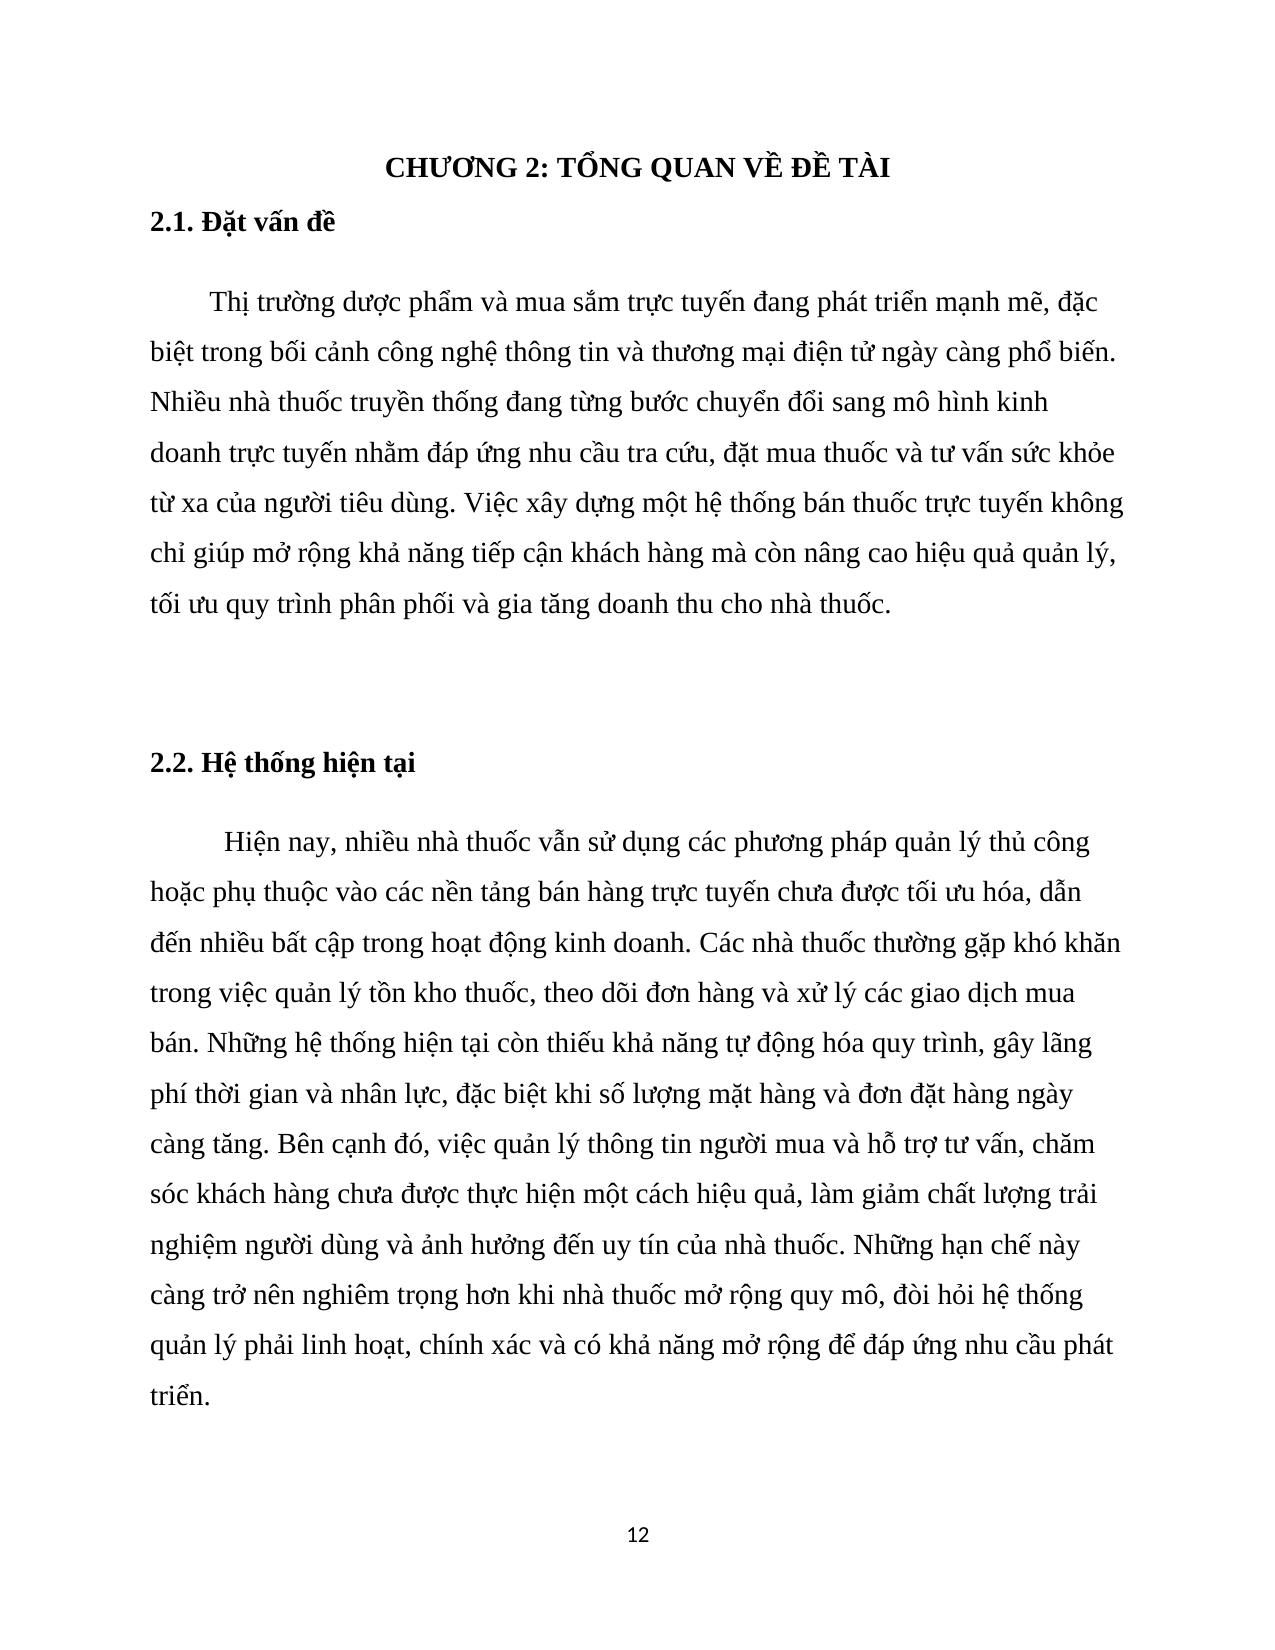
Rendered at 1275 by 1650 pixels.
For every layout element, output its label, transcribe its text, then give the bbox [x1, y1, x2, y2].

text Thị trường dược phẩm và mua sắm trực tuyến đang phát triển mạnh mẽ, đặc biệt trong bối cảnh công nghệ thông tin và thương mại điện tử ngày càng phổ biến. Nhiều nhà thuốc truyền thống đang từng bước chuyển đổi sang mô hình kinh doanh trực tuyến nhằm đáp ứng nhu cầu tra cứu, đặt mua thuốc và tư vấn sức khỏe từ xa của người tiêu dùng. Việc xây dựng một hệ thống bán thuốc trực tuyến không chỉ giúp mở rộng khả năng tiếp cận khách hàng mà còn nâng cao hiệu quả quản lý, tối ưu quy trình phân phối và gia tăng doanh thu cho nhà thuốc. [150, 284, 1125, 619]
text Hiện nay, nhiều nhà thuốc vẫn sử dụng các phương pháp quản lý thủ công hoặc phụ thuộc vào các nền tảng bán hàng trực tuyến chưa được tối ưu hóa, dẫn đến nhiều bất cập trong hoạt động kinh doanh. Các nhà thuốc thường gặp khó khăn trong việc quản lý tồn kho thuốc, theo dõi đơn hàng và xử lý các giao dịch mua bán. Những hệ thống hiện tại còn thiếu khả năng tự động hóa quy trình, gây lãng phí thời gian và nhân lực, đặc biệt khi số lượng mặt hàng và đơn đặt hàng ngày càng tăng. Bên cạnh đó, việc quản lý thông tin người mua và hỗ trợ tư vấn, chăm sóc khách hàng chưa được thực hiện một cách hiệu quả, làm giảm chất lượng trải nghiệm người dùng và ảnh hưởng đến uy tín của nhà thuốc. Những hạn chế này càng trở nên nghiêm trọng hơn khi nhà thuốc mở rộng quy mô, đòi hỏi hệ thống quản lý phải linh hoạt, chính xác và có khả năng mở rộng để đáp ứng nhu cầu phát triển. [150, 824, 1125, 1411]
subtitle 2.1. Đặt vấn đề [150, 204, 1125, 238]
subtitle CHƯƠNG 2: TỔNG QUAN VỀ ĐỀ TÀI [150, 150, 1125, 183]
subtitle 2.2. Hệ thống hiện tại [150, 745, 1125, 778]
